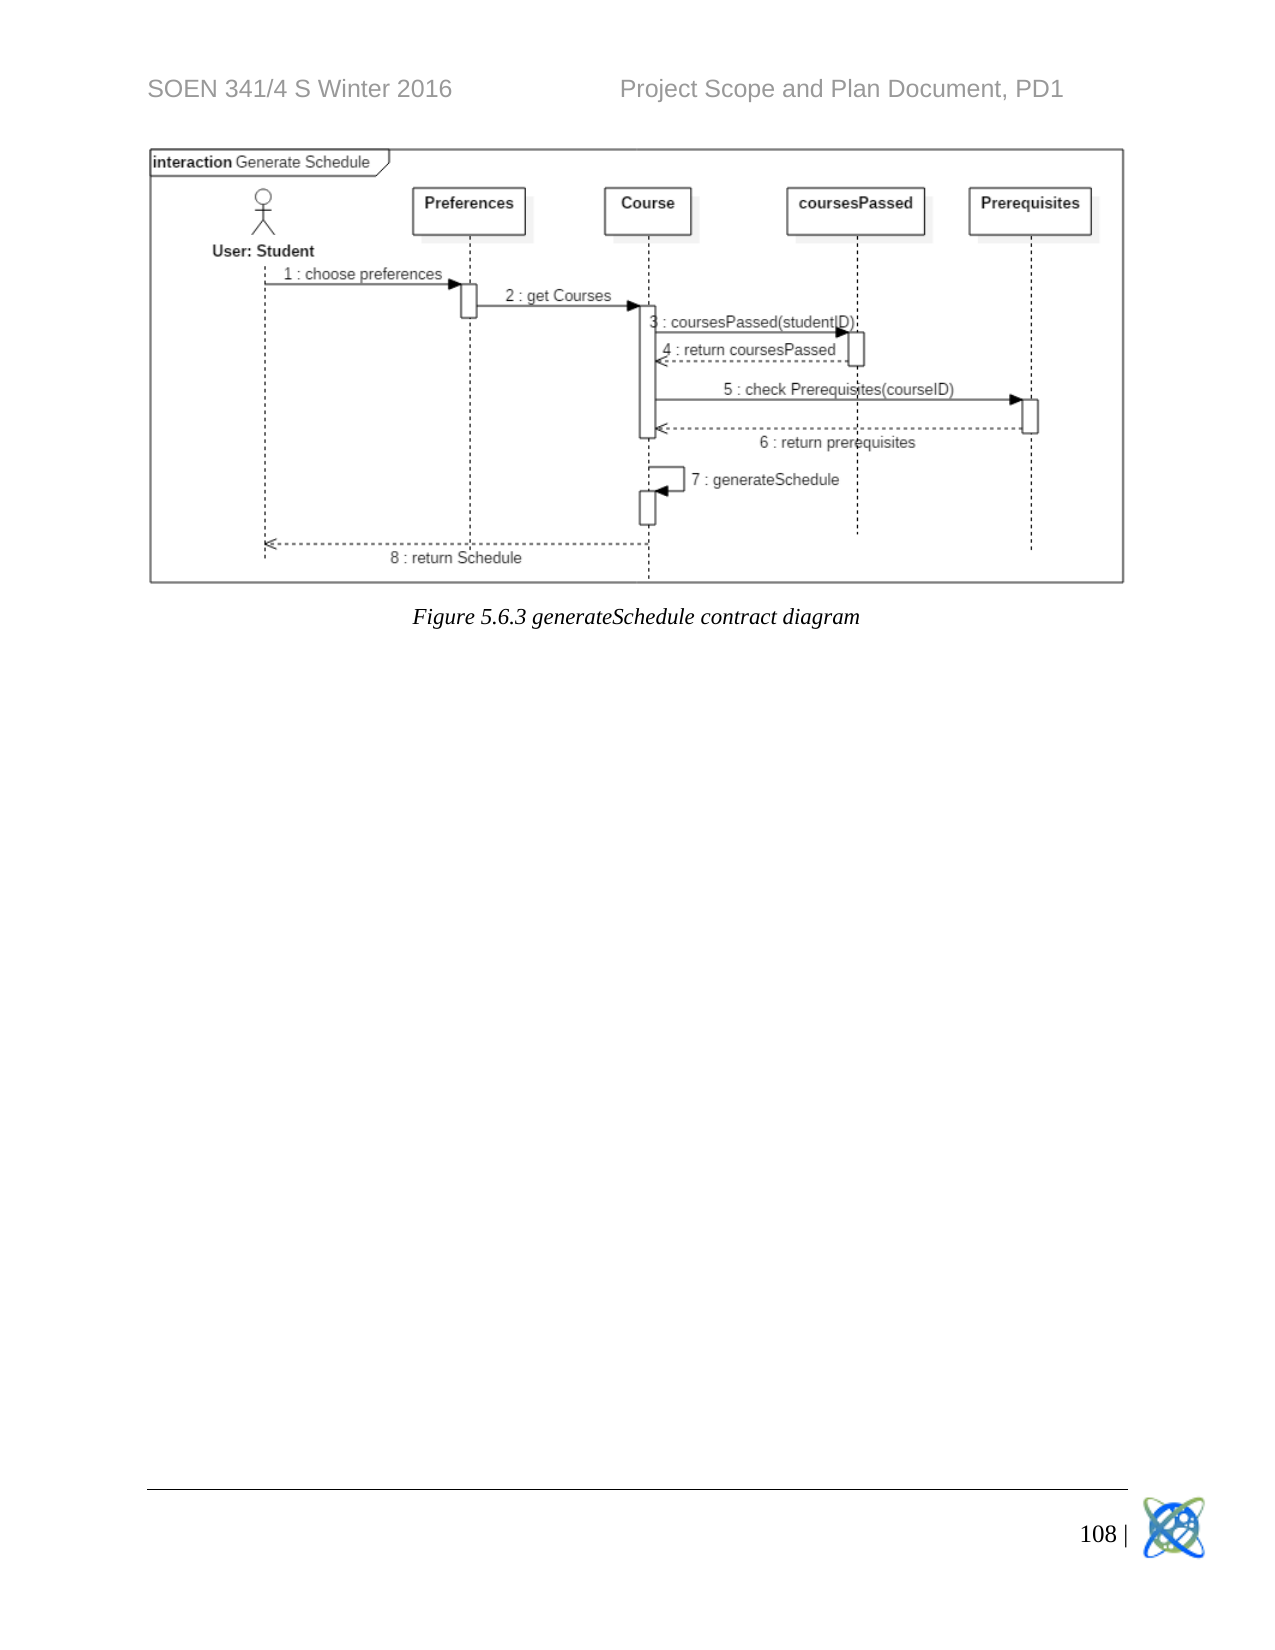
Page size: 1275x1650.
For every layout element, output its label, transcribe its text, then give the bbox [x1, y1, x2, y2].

picture [1123, 1490, 1224, 1566]
text Figure 5.6.3 generateSchedule contract diagram [147, 603, 1128, 629]
picture [147, 147, 1128, 591]
